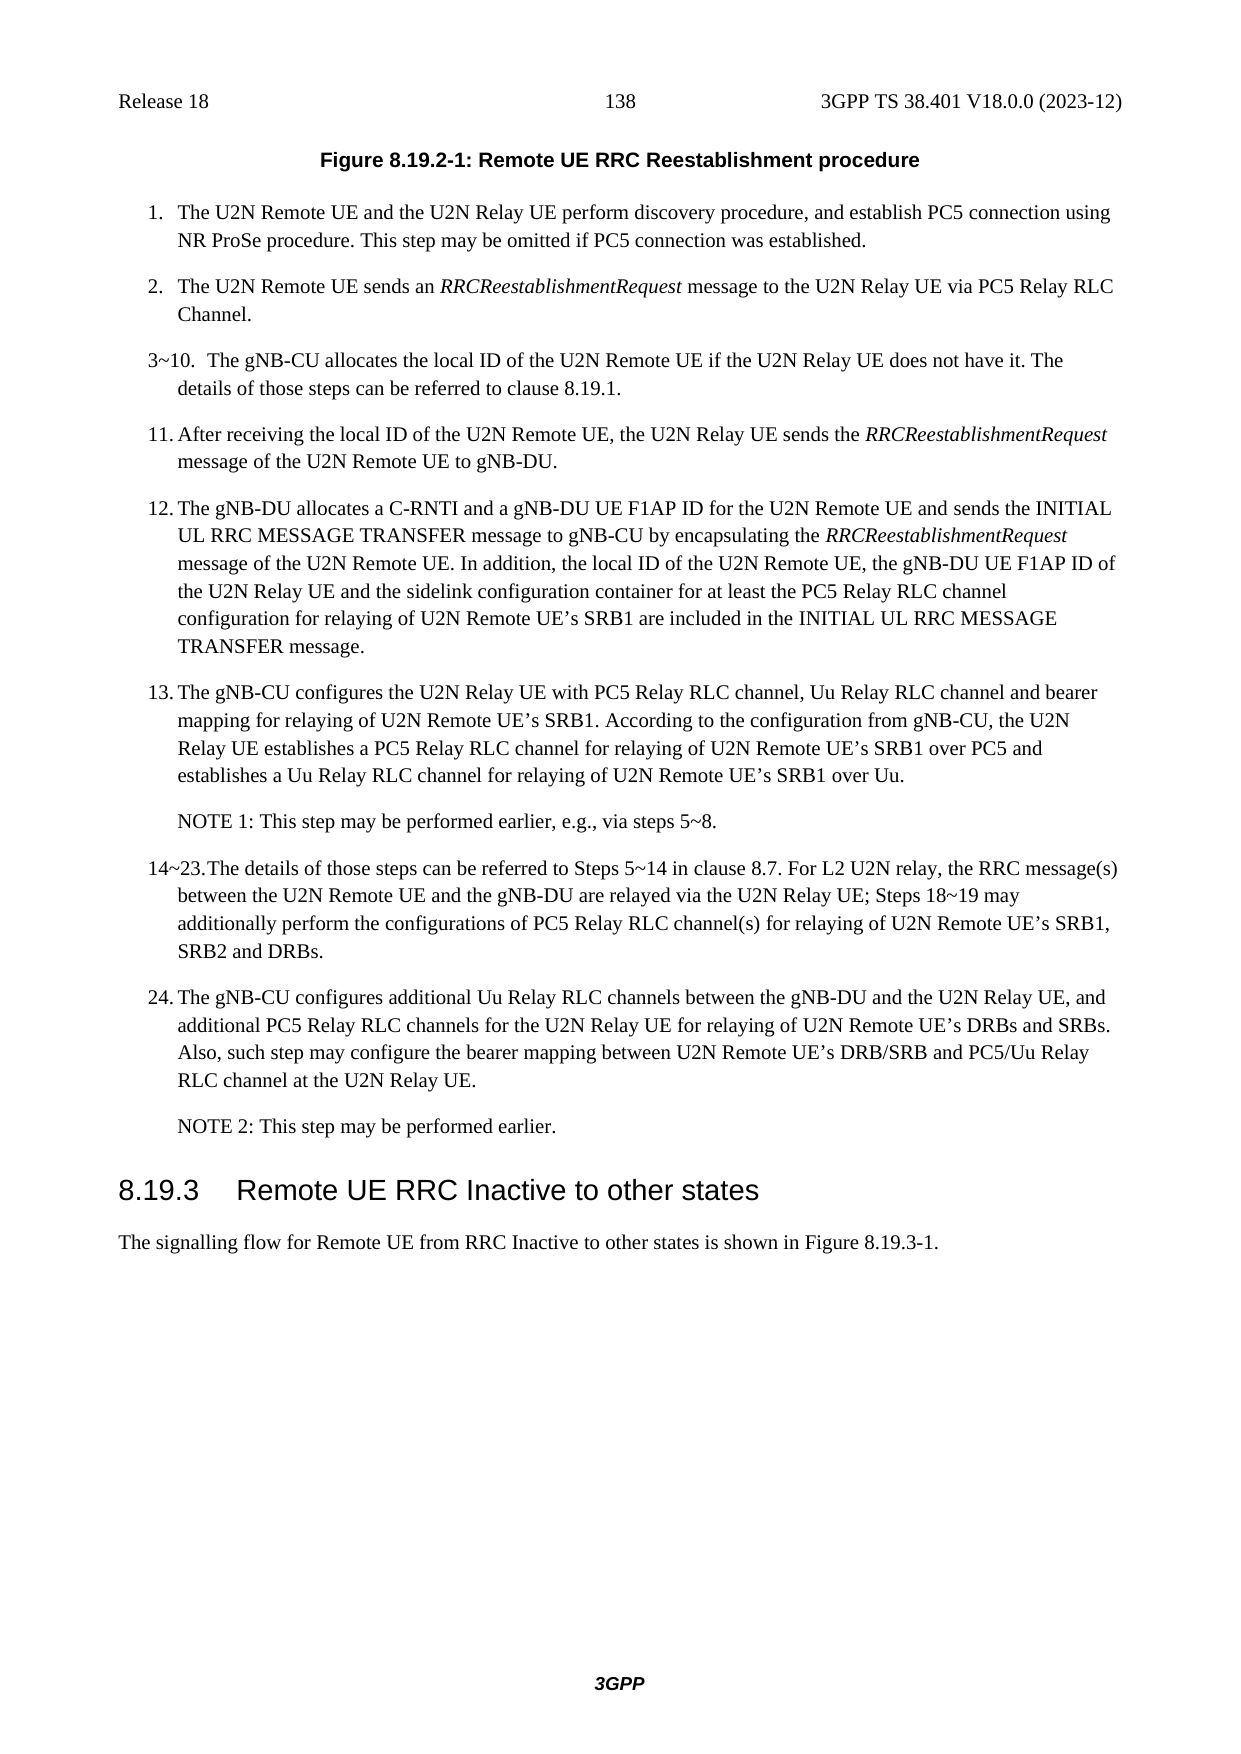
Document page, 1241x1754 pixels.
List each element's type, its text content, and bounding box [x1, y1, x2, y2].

text 14~23. The details of those steps can be referred to Steps 5~14 in clause 8.7. For L2 U2N relay, the RRC message(s) between the U2N Remote UE and the gNB-DU are relayed via the U2N Relay UE; Steps 18~19 may additionally perform the configurations of PC5 Relay RLC channel(s) for relaying of U2N Remote UE’s SRB1, SRB2 and DRBs. [148, 856, 1122, 963]
text 3~10. The gNB-CU allocates the local ID of the U2N Remote UE if the U2N Relay UE does not have it. The details of those steps can be referred to clause 8.19.1. [148, 348, 1122, 399]
text 24. The gNB-CU configures additional Uu Relay RLC channels between the gNB-DU and the U2N Relay UE, and additional PC5 Relay RLC channels for the U2N Relay UE for relaying of U2N Remote UE’s DRBs and SRBs. Also, such step may configure the bearer mapping between U2N Remote UE’s DRB/SRB and PC5/Uu Relay RLC channel at the U2N Relay UE. [148, 985, 1122, 1092]
subtitle 8.19.3 Remote UE RRC Inactive to other states [118, 1173, 1122, 1206]
text NOTE 2: This step may be performed earlier. [177, 1114, 1122, 1138]
text The signalling flow for Remote UE from RRC Inactive to other states is shown in Figure 8.19.3-1. [118, 1230, 1122, 1254]
text NOTE 1: This step may be performed earlier, e.g., via steps 5~8. [177, 809, 1122, 833]
text 12. The gNB-DU allocates a C-RNTI and a gNB-DU UE F1AP ID for the U2N Remote UE and sends the INITIAL UL RRC MESSAGE TRANSFER message to gNB-CU by encapsulating the RRCReestablishmentRequest message of the U2N Remote UE. In addition, the local ID of the U2N Remote UE, the gNB-DU UE F1AP ID of the U2N Relay UE and the sidelink configuration container for at least the PC5 Relay RLC channel configuration for relaying of U2N Remote UE’s SRB1 are included in the INITIAL UL RRC MESSAGE TRANSFER message. [148, 496, 1122, 658]
text Figure 8.19.2-1: Remote UE RRC Reestablishment procedure [118, 147, 1122, 171]
text 2. The U2N Remote UE sends an RRCReestablishmentRequest message to the U2N Relay UE via PC5 Relay RLC Channel. [148, 274, 1122, 326]
text 1. The U2N Remote UE and the U2N Relay UE perform discovery procedure, and establish PC5 connection using NR ProSe procedure. This step may be omitted if PC5 connection was established. [148, 200, 1122, 252]
text 13. The gNB-CU configures the U2N Relay UE with PC5 Relay RLC channel, Uu Relay RLC channel and bearer mapping for relaying of U2N Remote UE’s SRB1. According to the configuration from gNB-CU, the U2N Relay UE establishes a PC5 Relay RLC channel for relaying of U2N Remote UE’s SRB1 over PC5 and establishes a Uu Relay RLC channel for relaying of U2N Remote UE’s SRB1 over Uu. [148, 680, 1122, 787]
text 11. After receiving the local ID of the U2N Remote UE, the U2N Relay UE sends the RRCReestablishmentRequest message of the U2N Remote UE to gNB-DU. [148, 422, 1122, 473]
